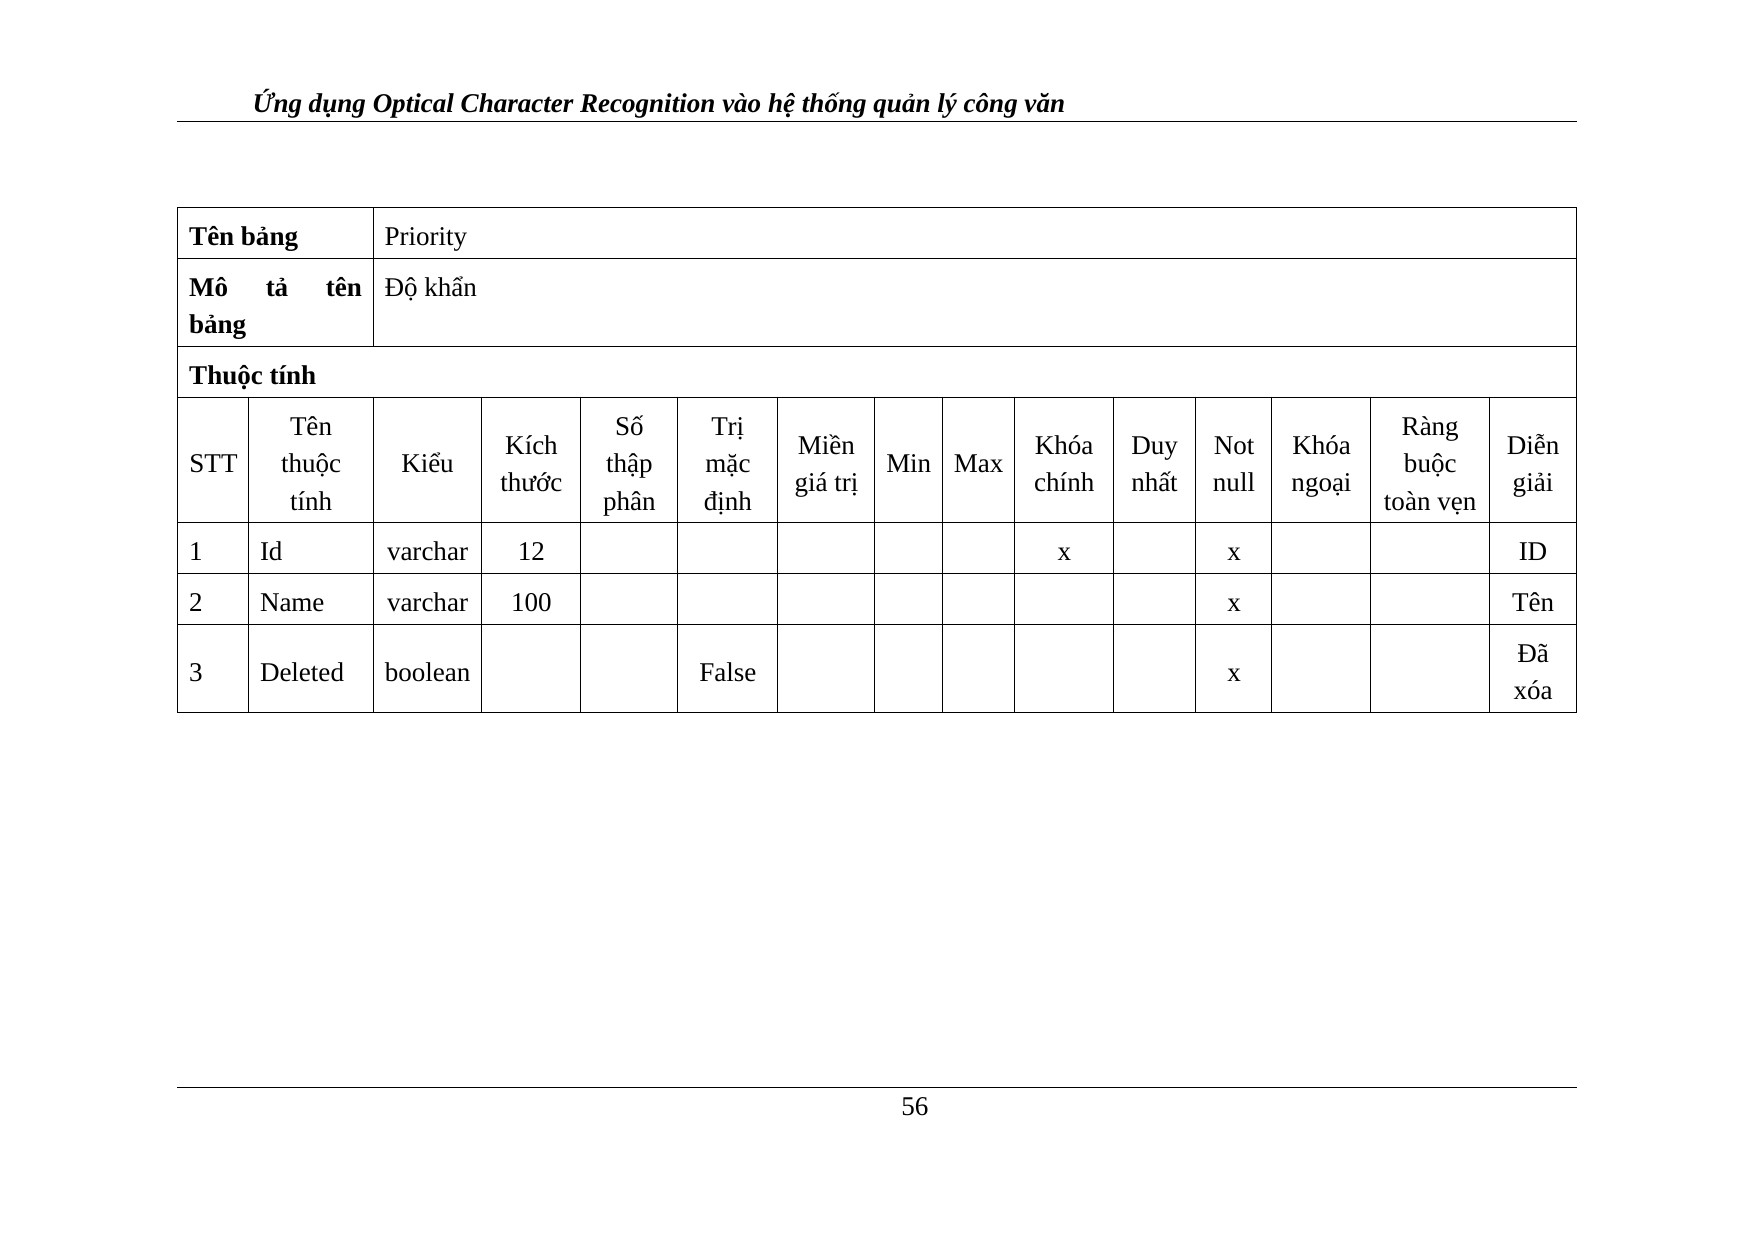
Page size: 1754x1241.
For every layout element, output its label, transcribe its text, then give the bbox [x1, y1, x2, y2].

table_cell Miền giá trị [778, 398, 874, 522]
table_cell [581, 625, 677, 712]
table_cell boolean [374, 625, 481, 712]
table_cell Tên [1490, 574, 1576, 624]
table_cell Min [875, 398, 942, 522]
table_cell [581, 574, 677, 624]
table_cell [778, 574, 874, 624]
table_cell 2 [178, 574, 248, 624]
table_cell Khóa chính [1015, 398, 1113, 522]
table_cell Duy nhất [1114, 398, 1195, 522]
table_cell Độ khẩn [374, 259, 1576, 346]
table_header Tên bảng [178, 208, 373, 258]
table_cell Khóa ngoại [1272, 398, 1370, 522]
table_cell Số thập phân [581, 398, 677, 522]
table_cell 100 [482, 574, 580, 624]
table_cell Deleted [249, 625, 373, 712]
table_cell Trị mặc định [678, 398, 777, 522]
table_cell [1371, 574, 1489, 624]
table_cell [875, 574, 942, 624]
table_cell Mô tả tên bảng [178, 259, 373, 346]
table_cell ID [1490, 523, 1576, 573]
table_cell x [1196, 523, 1271, 573]
table_cell [482, 625, 580, 712]
table_cell [1114, 523, 1195, 573]
table_cell [943, 574, 1014, 624]
table_cell [875, 625, 942, 712]
table_cell 12 [482, 523, 580, 573]
table_cell [1114, 625, 1195, 712]
table_cell varchar [374, 523, 481, 573]
table_cell x [1015, 523, 1113, 573]
table_cell x [1196, 625, 1271, 712]
table_cell Id [249, 523, 373, 573]
table_cell False [678, 625, 777, 712]
table_cell [678, 523, 777, 573]
table_cell Name [249, 574, 373, 624]
table_cell [678, 574, 777, 624]
table_cell Diễn giải [1490, 398, 1576, 522]
table_header Priority [374, 208, 1576, 258]
table_cell [943, 625, 1014, 712]
table_cell [1371, 523, 1489, 573]
table_cell Ràng buộc toàn vẹn [1371, 398, 1489, 522]
table_cell [1272, 523, 1370, 573]
table_cell [943, 523, 1014, 573]
table_cell [1272, 574, 1370, 624]
table_cell Kiểu [374, 398, 481, 522]
table_cell [1272, 625, 1370, 712]
table_cell STT [178, 398, 248, 522]
table_cell x [1196, 574, 1271, 624]
table_cell [778, 523, 874, 573]
table_cell 1 [178, 523, 248, 573]
table_cell [581, 523, 677, 573]
table_cell [1371, 625, 1489, 712]
table_cell [1015, 574, 1113, 624]
table_cell Thuộc tính [178, 347, 1576, 397]
table_cell Đã xóa [1490, 625, 1576, 712]
table_cell [1114, 574, 1195, 624]
table_cell Kích thước [482, 398, 580, 522]
table_cell [875, 523, 942, 573]
table_cell [1015, 625, 1113, 712]
table_cell 3 [178, 625, 248, 712]
table_cell Max [943, 398, 1014, 522]
table_cell Tên thuộc tính [249, 398, 373, 522]
table_cell Not null [1196, 398, 1271, 522]
table_cell [778, 625, 874, 712]
table_cell varchar [374, 574, 481, 624]
